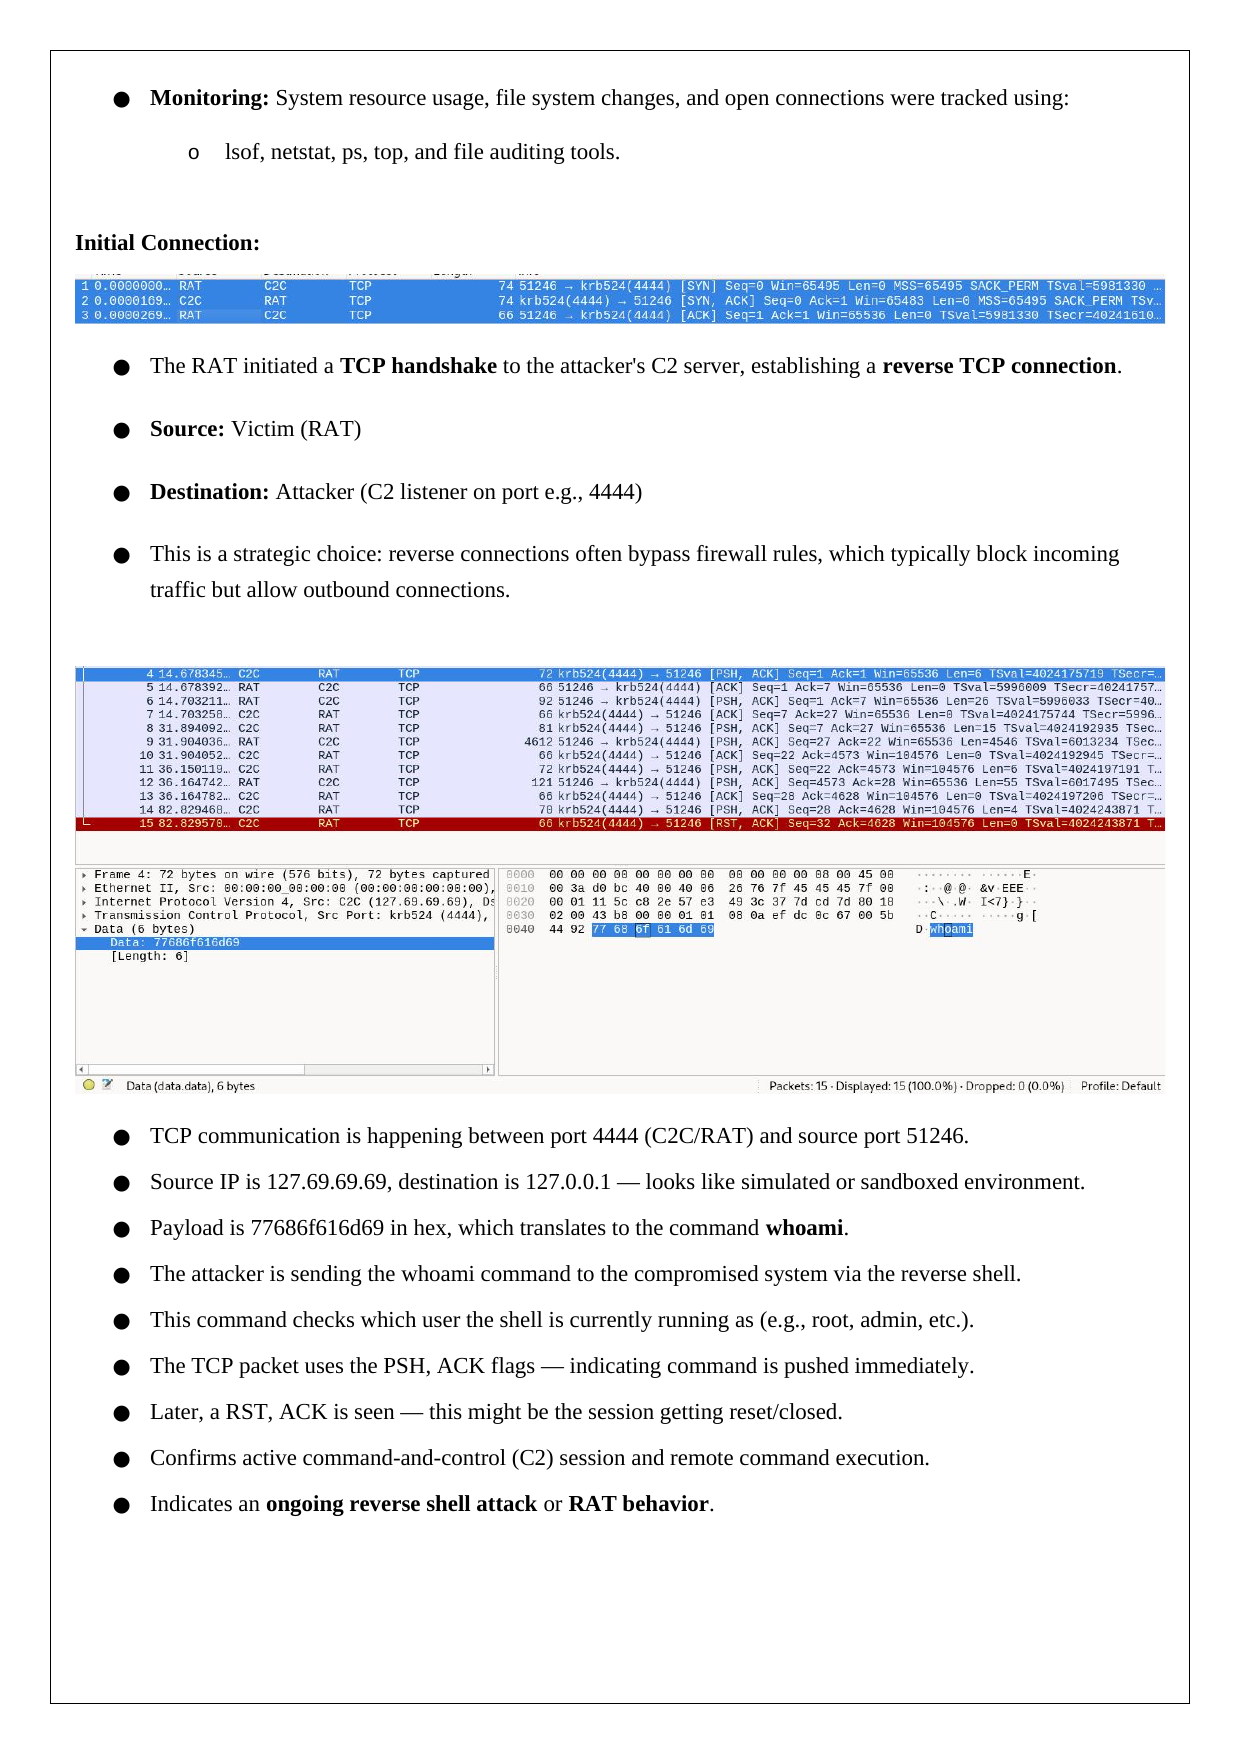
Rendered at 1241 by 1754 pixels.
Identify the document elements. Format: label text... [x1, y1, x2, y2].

picture [75, 274, 1166, 324]
list Payload is 77686f616d69 in hex, which translates to the command whoami. [112, 1204, 1165, 1247]
list lsof, netstat, ps, top, and file auditing tools. [187, 138, 1165, 165]
list This command checks which user the shell is currently running as (e.g., root, admin, etc.). [112, 1297, 1165, 1339]
list This is a strategic choice: reverse connections often bypass firewall rules, which typically block incoming traffic but allow outbound connections. [112, 531, 1165, 602]
list Indicates an ongoing reverse shell attack or RAT behavior. [112, 1481, 1165, 1523]
list Monitoring: System resource usage, file system changes, and open connections were tracked using: [112, 75, 1165, 118]
list TCP communication is happening between port 4444 (C2C/RAT) and source port 51246. [112, 1112, 1165, 1155]
list Destination: Attacker (C2 listener on port e.g., 4444) [112, 468, 1165, 511]
list The RAT initiated a TCP handshake to the attacker's C2 server, establishing a reverse TCP connection. [112, 343, 1165, 386]
list Source IP is 127.69.69.69, destination is 127.0.0.1 — looks like simulated or sandboxed environment. [112, 1158, 1165, 1201]
list The attacker is sending the whoami command to the compromised system via the reverse shell. [112, 1251, 1165, 1293]
list Source: Victim (RAT) [112, 406, 1165, 448]
list Confirms active command-and-control (C2) session and remote command execution. [112, 1435, 1165, 1477]
list Later, a RST, ACK is seen — this might be the session getting reset/closed. [112, 1389, 1165, 1431]
text Initial Connection: [75, 229, 1165, 256]
picture [75, 666, 1166, 1094]
list The TCP packet uses the PSH, ACK flags — indicating command is pushed immediately. [112, 1343, 1165, 1385]
